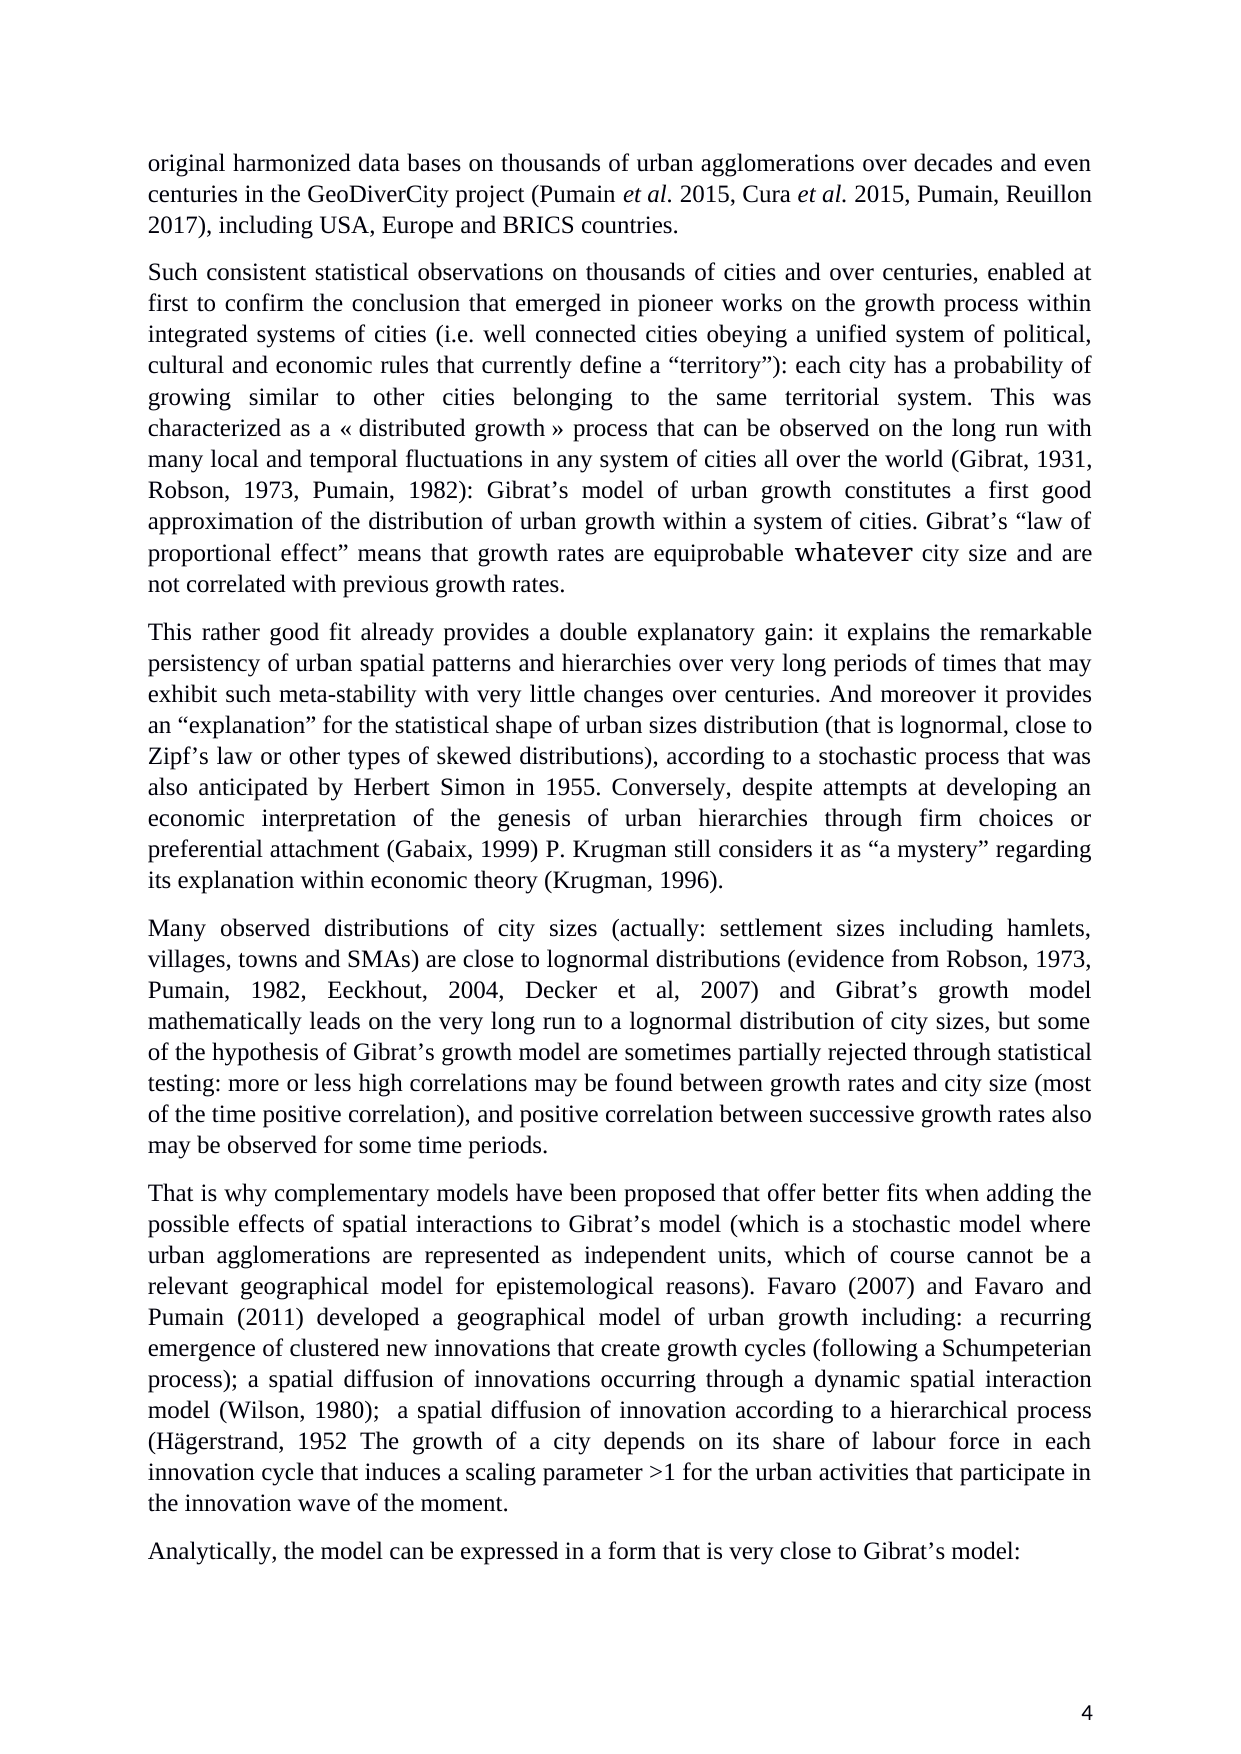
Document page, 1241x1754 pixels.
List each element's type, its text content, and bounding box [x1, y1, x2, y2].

text Analytically, the model can be expressed in a form that is very close to Gibrat’s model: [148, 1536, 1093, 1565]
text That is why complementary models have been proposed that offer better fits when adding the possible effects of spatial interactions to Gibrat’s model (which is a stochastic model where urban agglomerations are represented as independent units, which of course cannot be a relevant geographical model for epistemological reasons). Favaro (2007) and Favaro and Pumain (2011) developed a geographical model of urban growth including: a recurring emergence of clustered new innovations that create growth cycles (following a Schumpeterian process); a spatial diffusion of innovations occurring through a dynamic spatial interaction model (Wilson, 1980); a spatial diffusion of innovation according to a hierarchical process (Hägerstrand, 1952 The growth of a city depends on its share of labour force in each innovation cycle that induces a scaling parameter >1 for the urban activities that participate in the innovation wave of the moment. [148, 1178, 1093, 1517]
text Such consistent statistical observations on thousands of cities and over centuries, enabled at first to confirm the conclusion that emerged in pioneer works on the growth process within integrated systems of cities (i.e. well connected cities obeying a unified system of political, cultural and economic rules that currently define a “territory”): each city has a probability of growing similar to other cities belonging to the same territorial system. This was characterized as a « distributed growth » process that can be observed on the long run with many local and temporal fluctuations in any system of cities all over the world (Gibrat, 1931, Robson, 1973, Pumain, 1982): Gibrat’s model of urban growth constitutes a first good approximation of the distribution of urban growth within a system of cities. Gibrat’s “law of proportional effect” means that growth rates are equiprobable whatever city size and are not correlated with previous growth rates. [148, 257, 1093, 598]
text This rather good fit already provides a double explanatory gain: it explains the remarkable persistency of urban spatial patterns and hierarchies over very long periods of times that may exhibit such meta-stability with very little changes over centuries. And moreover it provides an “explanation” for the statistical shape of urban sizes distribution (that is lognormal, close to Zipf’s law or other types of skewed distributions), according to a stochastic process that was also anticipated by Herbert Simon in 1955. Conversely, despite attempts at developing an economic interpretation of the genesis of urban hierarchies through firm choices or preferential attachment (Gabaix, 1999) P. Krugman still considers it as “a mystery” regarding its explanation within economic theory (Krugman, 1996). [148, 617, 1093, 894]
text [148, 148, 1093, 238]
text Many observed distributions of city sizes (actually: settlement sizes including hamlets, villages, towns and SMAs) are close to lognormal distributions (evidence from Robson, 1973, Pumain, 1982, Eeckhout, 2004, Decker et al, 2007) and Gibrat’s growth model mathematically leads on the very long run to a lognormal distribution of city sizes, but some of the hypothesis of Gibrat’s growth model are sometimes partially rejected through statistical testing: more or less high correlations may be found between growth rates and city size (most of the time positive correlation), and positive correlation between successive growth rates also may be observed for some time periods. [148, 913, 1093, 1159]
